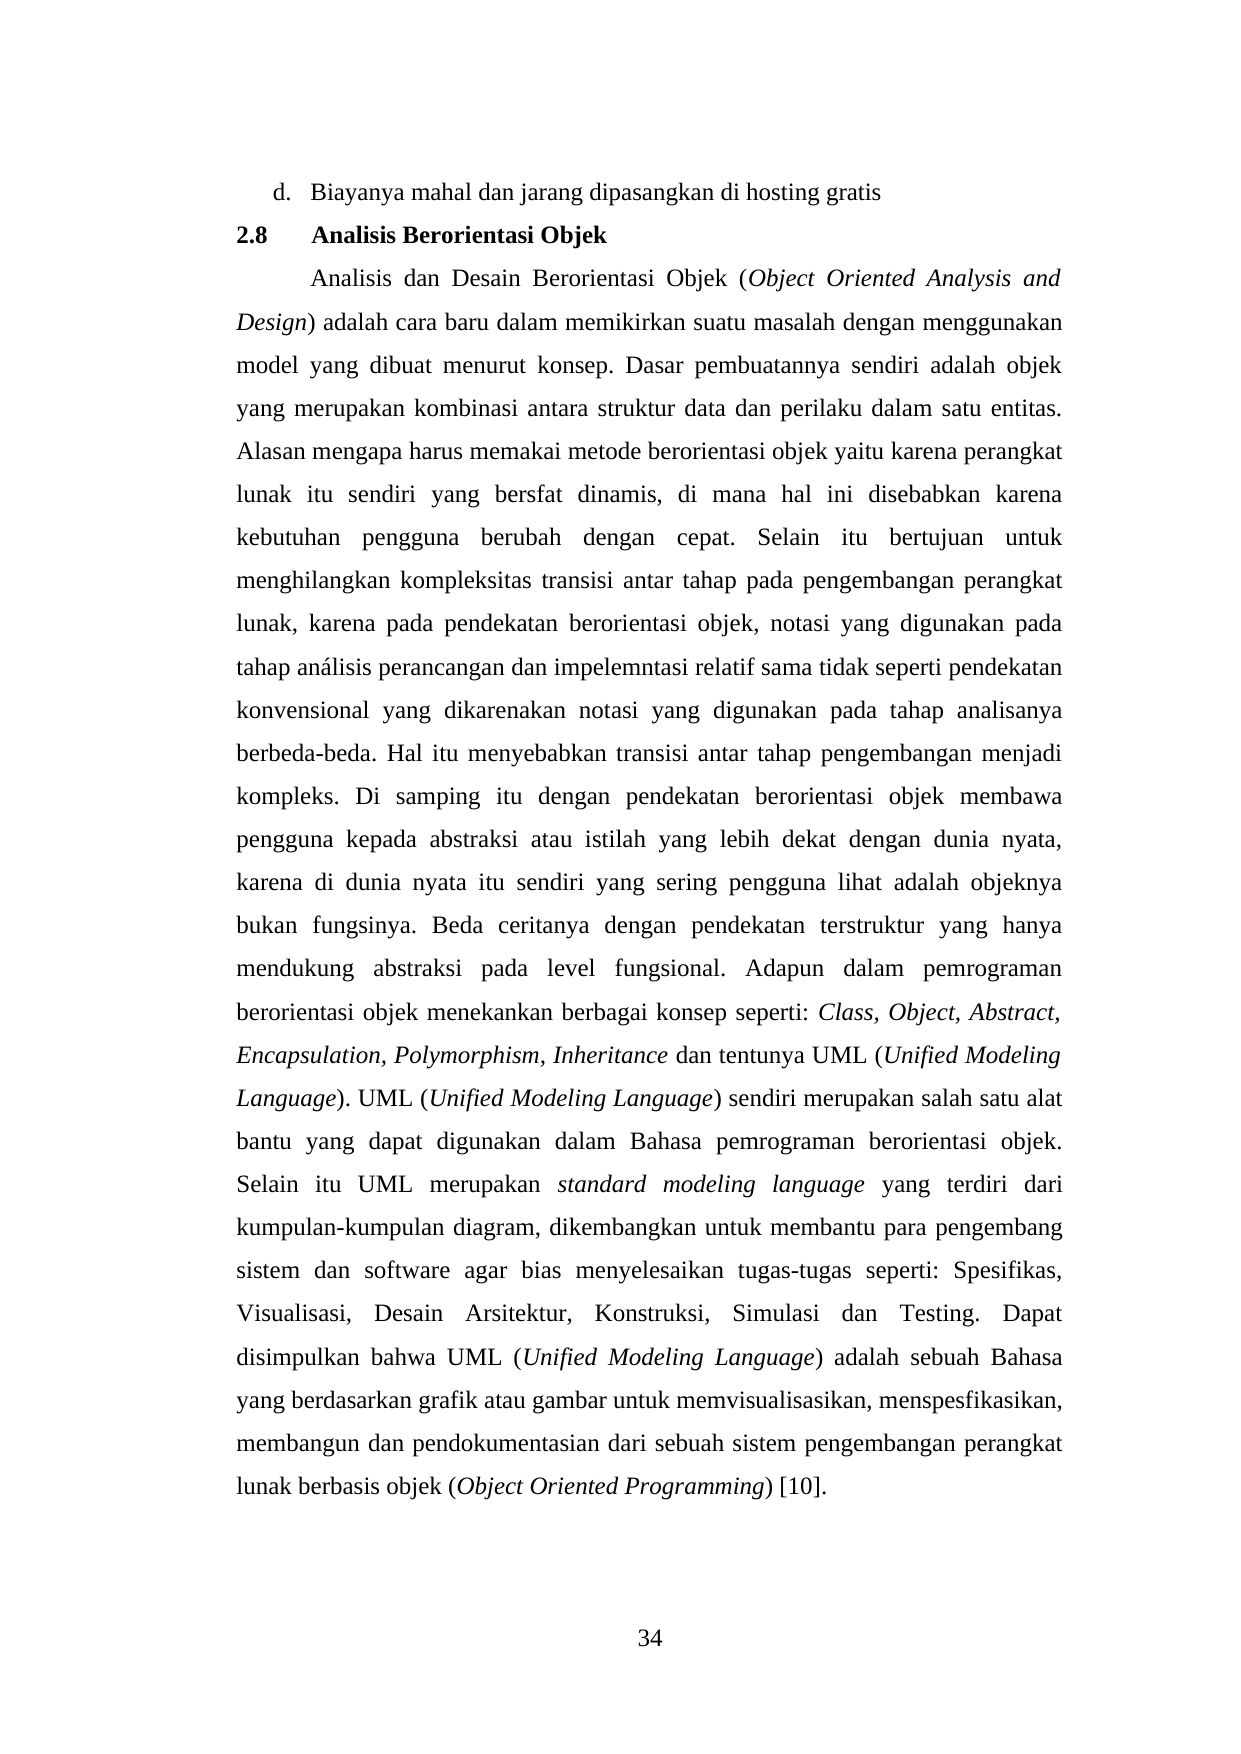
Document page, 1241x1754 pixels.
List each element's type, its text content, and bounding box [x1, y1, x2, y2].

text 2.8 Analisis Berorientasi Objek [236, 220, 1063, 249]
text Analisis dan Desain Berorientasi Objek (Object Oriented Analysis and Design) adalah cara baru dalam memikirkan suatu masalah dengan menggunakan model yang dibuat menurut konsep. Dasar pembuatannya sendiri adalah objek yang merupakan kombinasi antara struktur data dan perilaku dalam satu entitas. Alasan mengapa harus memakai metode berorientasi objek yaitu karena perangkat lunak itu sendiri yang bersfat dinamis, di mana hal ini disebabkan karena kebutuhan pengguna berubah dengan cepat. Selain itu bertujuan untuk menghilangkan kompleksitas transisi antar tahap pada pengembangan perangkat lunak, karena pada pendekatan berorientasi objek, notasi yang digunakan pada tahap análisis perancangan dan impelemntasi relatif sama tidak seperti pendekatan konvensional yang dikarenakan notasi yang digunakan pada tahap analisanya berbeda-beda. Hal itu menyebabkan transisi antar tahap pengembangan menjadi kompleks. Di samping itu dengan pendekatan berorientasi objek membawa pengguna kepada abstraksi atau istilah yang lebih dekat dengan dunia nyata, karena di dunia nyata itu sendiri yang sering pengguna lihat adalah objeknya bukan fungsinya. Beda ceritanya dengan pendekatan terstruktur yang hanya mendukung abstraksi pada level fungsional. Adapun dalam pemrograman berorientasi objek menekankan berbagai konsep seperti: Class, Object, Abstract, Encapsulation, Polymorphism, Inheritance dan tentunya UML (Unified Modeling Language). UML (Unified Modeling Language) sendiri merupakan salah satu alat bantu yang dapat digunakan dalam Bahasa pemrograman berorientasi objek. Selain itu UML merupakan standard modeling language yang terdiri dari kumpulan-kumpulan diagram, dikembangkan untuk membantu para pengembang sistem dan software agar bias menyelesaikan tugas-tugas seperti: Spesifikas, Visualisasi, Desain Arsitektur, Konstruksi, Simulasi dan Testing. Dapat disimpulkan bahwa UML (Unified Modeling Language) adalah sebuah Bahasa yang berdasarkan grafik atau gambar untuk memvisualisasikan, menspesfikasikan, membangun dan pendokumentasian dari sebuah sistem pengembangan perangkat lunak berbasis objek (Object Oriented Programming) . [236, 263, 1063, 1500]
list Biayanya mahal dan jarang dipasangkan di hosting gratis [273, 177, 1063, 206]
